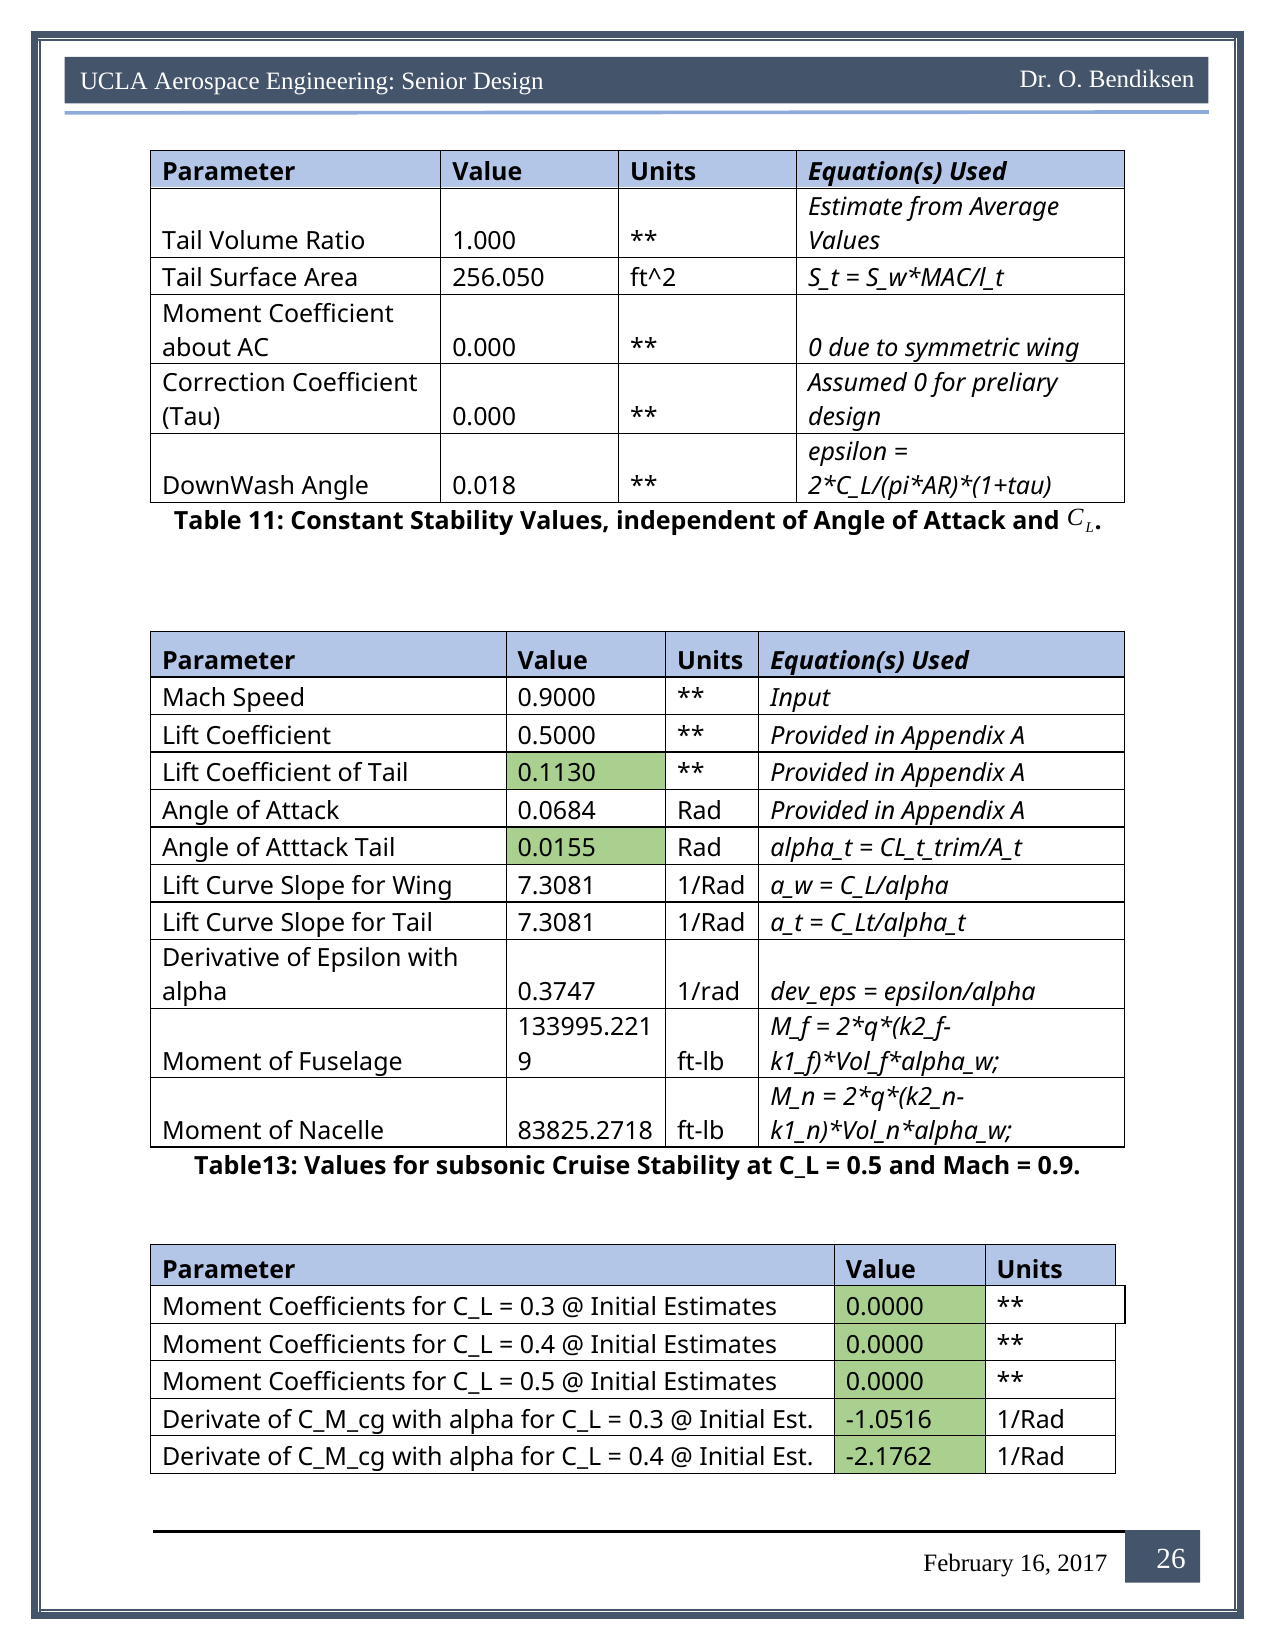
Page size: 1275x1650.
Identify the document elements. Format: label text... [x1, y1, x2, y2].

table_cell 0.0000 [835, 1361, 985, 1398]
table_cell Provided in Appendix A [759, 753, 1124, 789]
table_cell Lift Curve Slope for Wing [151, 865, 506, 901]
table_cell ** [666, 753, 758, 789]
table_cell ** [986, 1361, 1115, 1398]
table_cell Rad [666, 828, 758, 864]
table_header Parameter [151, 151, 440, 187]
table_cell epsilon = 2*C_L/(pi*AR)*(1+tau) [797, 434, 1124, 502]
table_cell Rad [666, 790, 758, 826]
table_cell Angle of Atttack Tail [151, 828, 506, 864]
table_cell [151, 1436, 834, 1473]
table_cell 256.050 [441, 258, 618, 294]
table_cell 1/rad [666, 940, 758, 1008]
table_header Equation(s) Used [797, 151, 1124, 187]
table_cell 0.0000 [835, 1286, 985, 1323]
table_cell 83825.2718 [507, 1078, 665, 1146]
table_cell 1/Rad [666, 865, 758, 901]
table_cell ** [986, 1286, 1124, 1323]
table_cell Moment Coefficients for C_L = 0.4 @ Initial Estimates [151, 1324, 834, 1360]
table_cell Assumed 0 for preliary design [797, 364, 1124, 432]
table_header Parameter [151, 632, 506, 676]
table_cell Moment Coefficients for C_L = 0.3 @ Initial Estimates [151, 1286, 834, 1323]
table_header Units [619, 151, 796, 187]
table_cell Input [759, 678, 1124, 714]
table_cell M_f = 2*q*(k2_f-k1_f)*Vol_f*alpha_w; [759, 1009, 1124, 1077]
table_cell 0.0684 [507, 790, 665, 826]
table_cell Correction Coefficient (Tau) [151, 364, 440, 432]
table_cell Estimate from Average Values [797, 189, 1124, 257]
table_cell 0.3747 [507, 940, 665, 1008]
table_cell dev_eps = epsilon/alpha [759, 940, 1124, 1008]
table_cell 0.9000 [507, 678, 665, 714]
table_header Value [835, 1245, 985, 1285]
table_cell 1/Rad [986, 1399, 1115, 1435]
table_cell ** [666, 678, 758, 714]
table_header Equation(s) Used [759, 632, 1124, 676]
table_cell 1.000 [441, 189, 618, 257]
table_cell alpha_t = CL_t_trim/A_t [759, 828, 1124, 864]
table_cell 0.0000 [835, 1324, 985, 1360]
table_cell Angle of Attack [151, 790, 506, 826]
table_header Value [507, 632, 665, 676]
table_header Units [666, 632, 758, 676]
table_cell M_n = 2*q*(k2_n-k1_n)*Vol_n*alpha_w; [759, 1078, 1124, 1146]
table_cell a_t = C_Lt/alpha_t [759, 903, 1124, 939]
table_cell 0.0155 [507, 828, 665, 864]
table_cell ** [986, 1324, 1115, 1360]
table_cell 0 due to symmetric wing [797, 295, 1124, 363]
table_cell Derivate of C_M_cg with alpha for C_L = 0.3 @ Initial Est. [151, 1399, 834, 1435]
table_cell -2.1762 [835, 1436, 985, 1473]
table_cell ** [619, 364, 796, 432]
table_cell ** [619, 434, 796, 502]
table_cell 1/Rad [666, 903, 758, 939]
table_cell Moment Coefficient about AC [151, 295, 440, 363]
table_cell 0.5000 [507, 715, 665, 751]
table_cell Moment of Fuselage [151, 1009, 506, 1077]
table_cell Tail Surface Area [151, 258, 440, 294]
table_cell Mach Speed [151, 678, 506, 714]
table_cell ** [666, 715, 758, 751]
table_cell S_t = S_w*MAC/l_t [797, 258, 1124, 294]
table_cell Lift Curve Slope for Tail [151, 903, 506, 939]
table_cell ft-lb [666, 1078, 758, 1146]
text Table 11: Constant Stability Values, independent of Angle of Attack and . [150, 503, 1125, 537]
table_cell 7.3081 [507, 903, 665, 939]
table_cell Moment Coefficients for C_L = 0.5 @ Initial Estimates [151, 1361, 834, 1398]
table_cell ** [619, 189, 796, 257]
table_cell DownWash Angle [151, 434, 440, 502]
table_header Parameter [151, 1245, 834, 1285]
table_cell Derivative of Epsilon with alpha [151, 940, 506, 1008]
table_cell Lift Coefficient [151, 715, 506, 751]
table_cell ** [619, 295, 796, 363]
table_cell 1/Rad [986, 1436, 1115, 1473]
table_cell Tail Volume Ratio [151, 189, 440, 257]
table_header Units [986, 1245, 1115, 1285]
table_cell -1.0516 [835, 1399, 985, 1435]
table_cell Moment of Nacelle [151, 1078, 506, 1146]
table_header Value [441, 151, 618, 187]
table_cell ft^2 [619, 258, 796, 294]
table_cell 0.1130 [507, 753, 665, 789]
table_cell Provided in Appendix A [759, 715, 1124, 751]
table_cell 7.3081 [507, 865, 665, 901]
table_cell 0.000 [441, 364, 618, 432]
table_cell ft-lb [666, 1009, 758, 1077]
table_cell 0.018 [441, 434, 618, 502]
text Table13: Values for subsonic Cruise Stability at C_L = 0.5 and Mach = 0.9. [150, 1148, 1125, 1181]
table_cell 0.000 [441, 295, 618, 363]
table_cell Provided in Appendix A [759, 790, 1124, 826]
table_cell a_w = C_L/alpha [759, 865, 1124, 901]
table_cell Lift Coefficient of Tail [151, 753, 506, 789]
table_cell 133995.2219 [507, 1009, 665, 1077]
